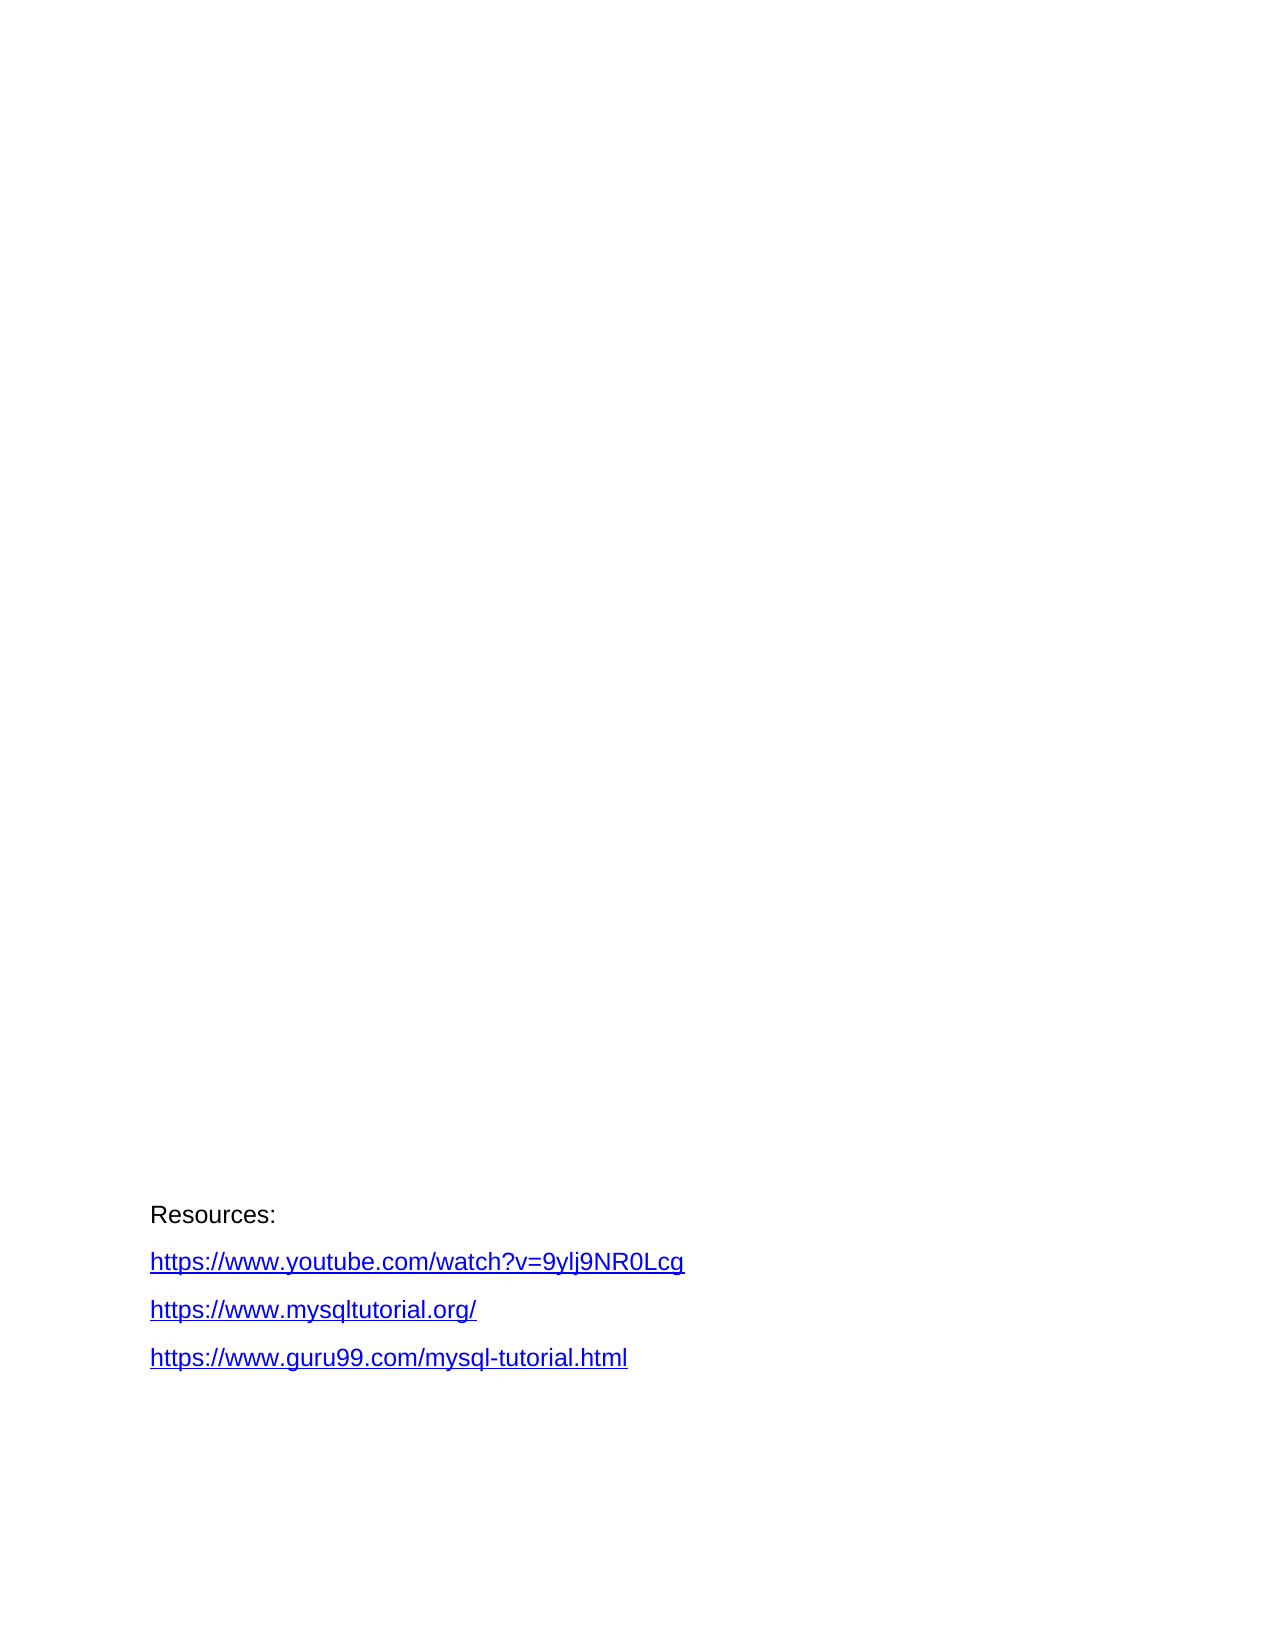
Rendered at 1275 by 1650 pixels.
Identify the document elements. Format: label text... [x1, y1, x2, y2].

text https://www.guru99.com/mysql-tutorial.html [150, 1343, 1125, 1371]
text https://www.youtube.com/watch?v=9ylj9NR0Lcg [150, 1247, 1125, 1276]
text https://www.mysqltutorial.org/ [150, 1295, 1125, 1324]
text Resources: [150, 1199, 1125, 1228]
